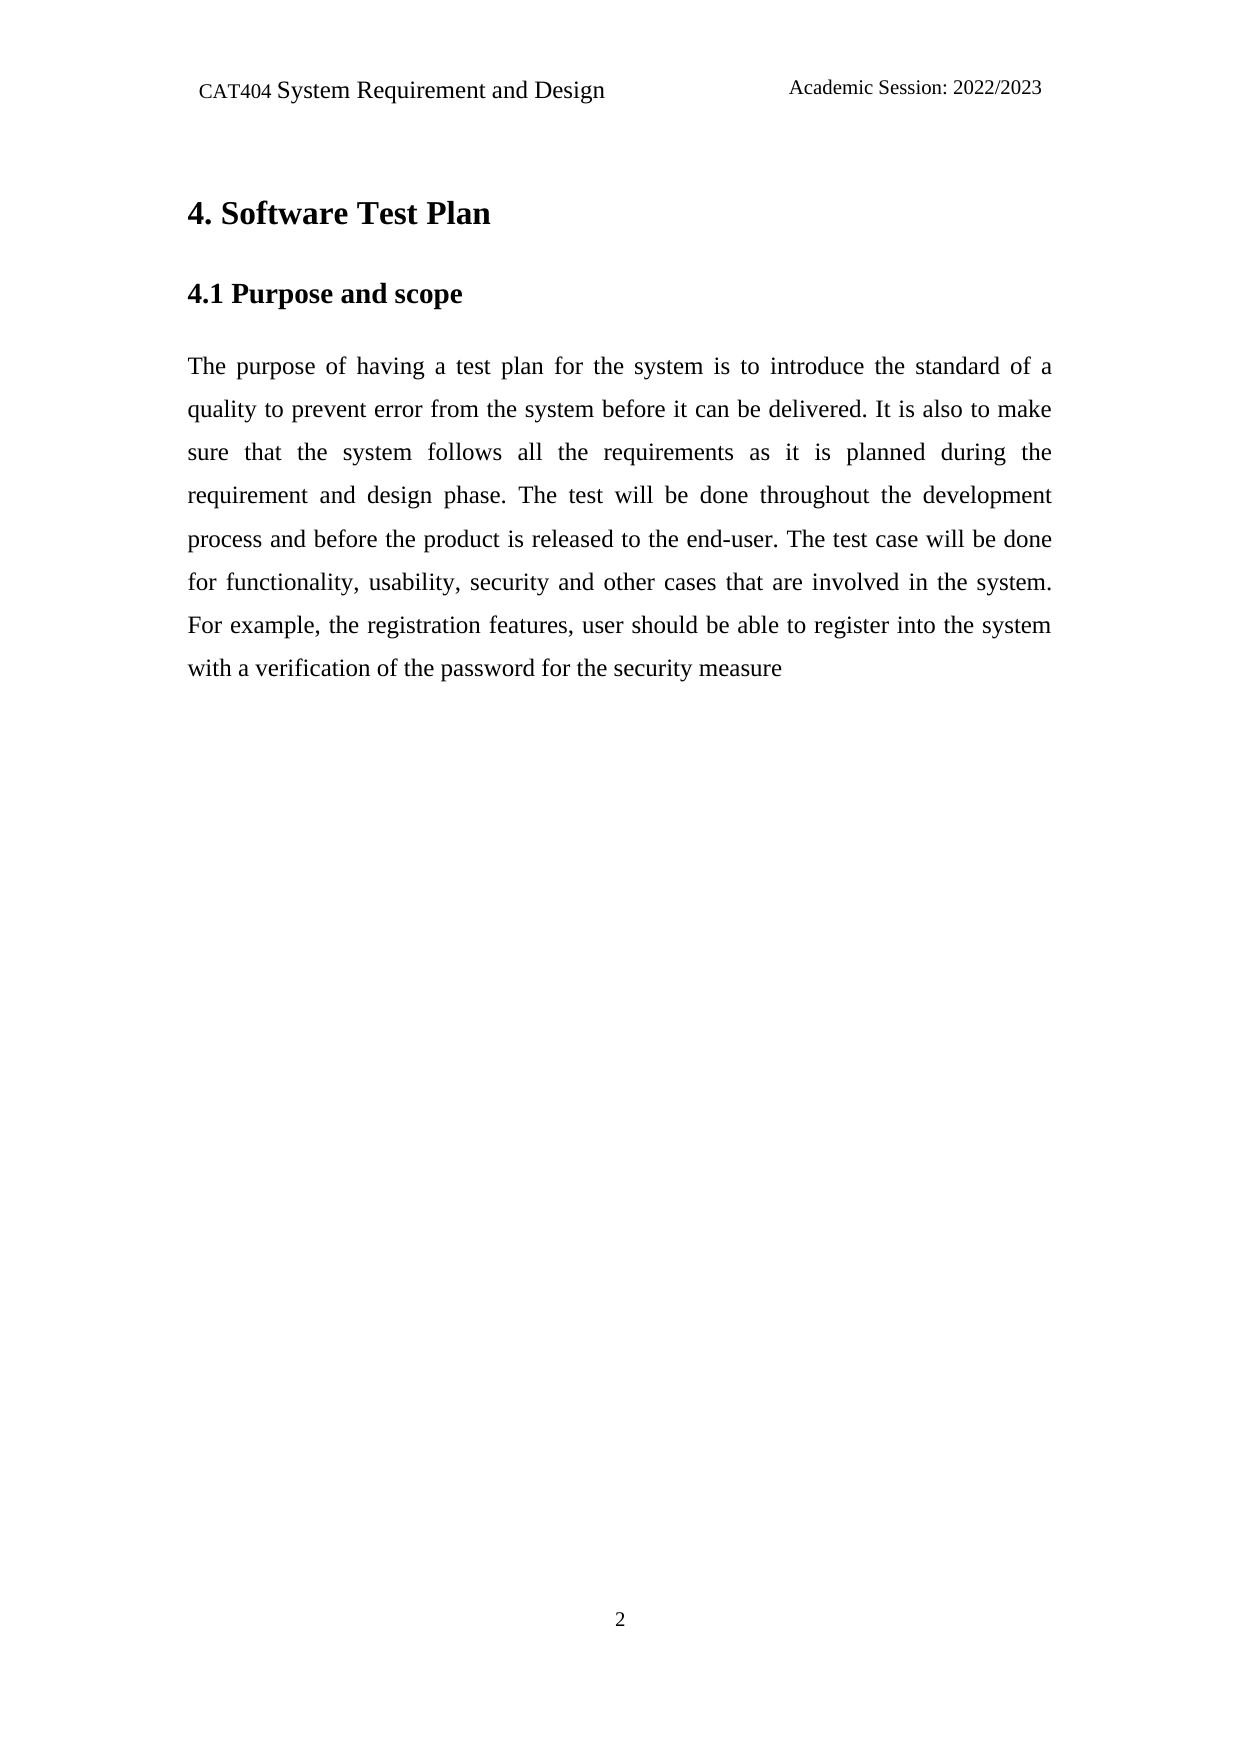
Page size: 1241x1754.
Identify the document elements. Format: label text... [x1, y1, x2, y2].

subtitle 4. Software Test Plan [187, 193, 1053, 232]
subtitle 4.1 Purpose and scope [187, 276, 1053, 309]
text The purpose of having a test plan for the system is to introduce the standard of a quality to prevent error from the system before it can be delivered. It is also to make sure that the system follows all the requirements as it is planned during the requirement and design phase. The test will be done throughout the development process and before the product is released to the end-user. The test case will be done for functionality, usability, security and other cases that are involved in the system. For example, the registration features, user should be able to register into the system with a verification of the password for the security measure [187, 351, 1053, 682]
